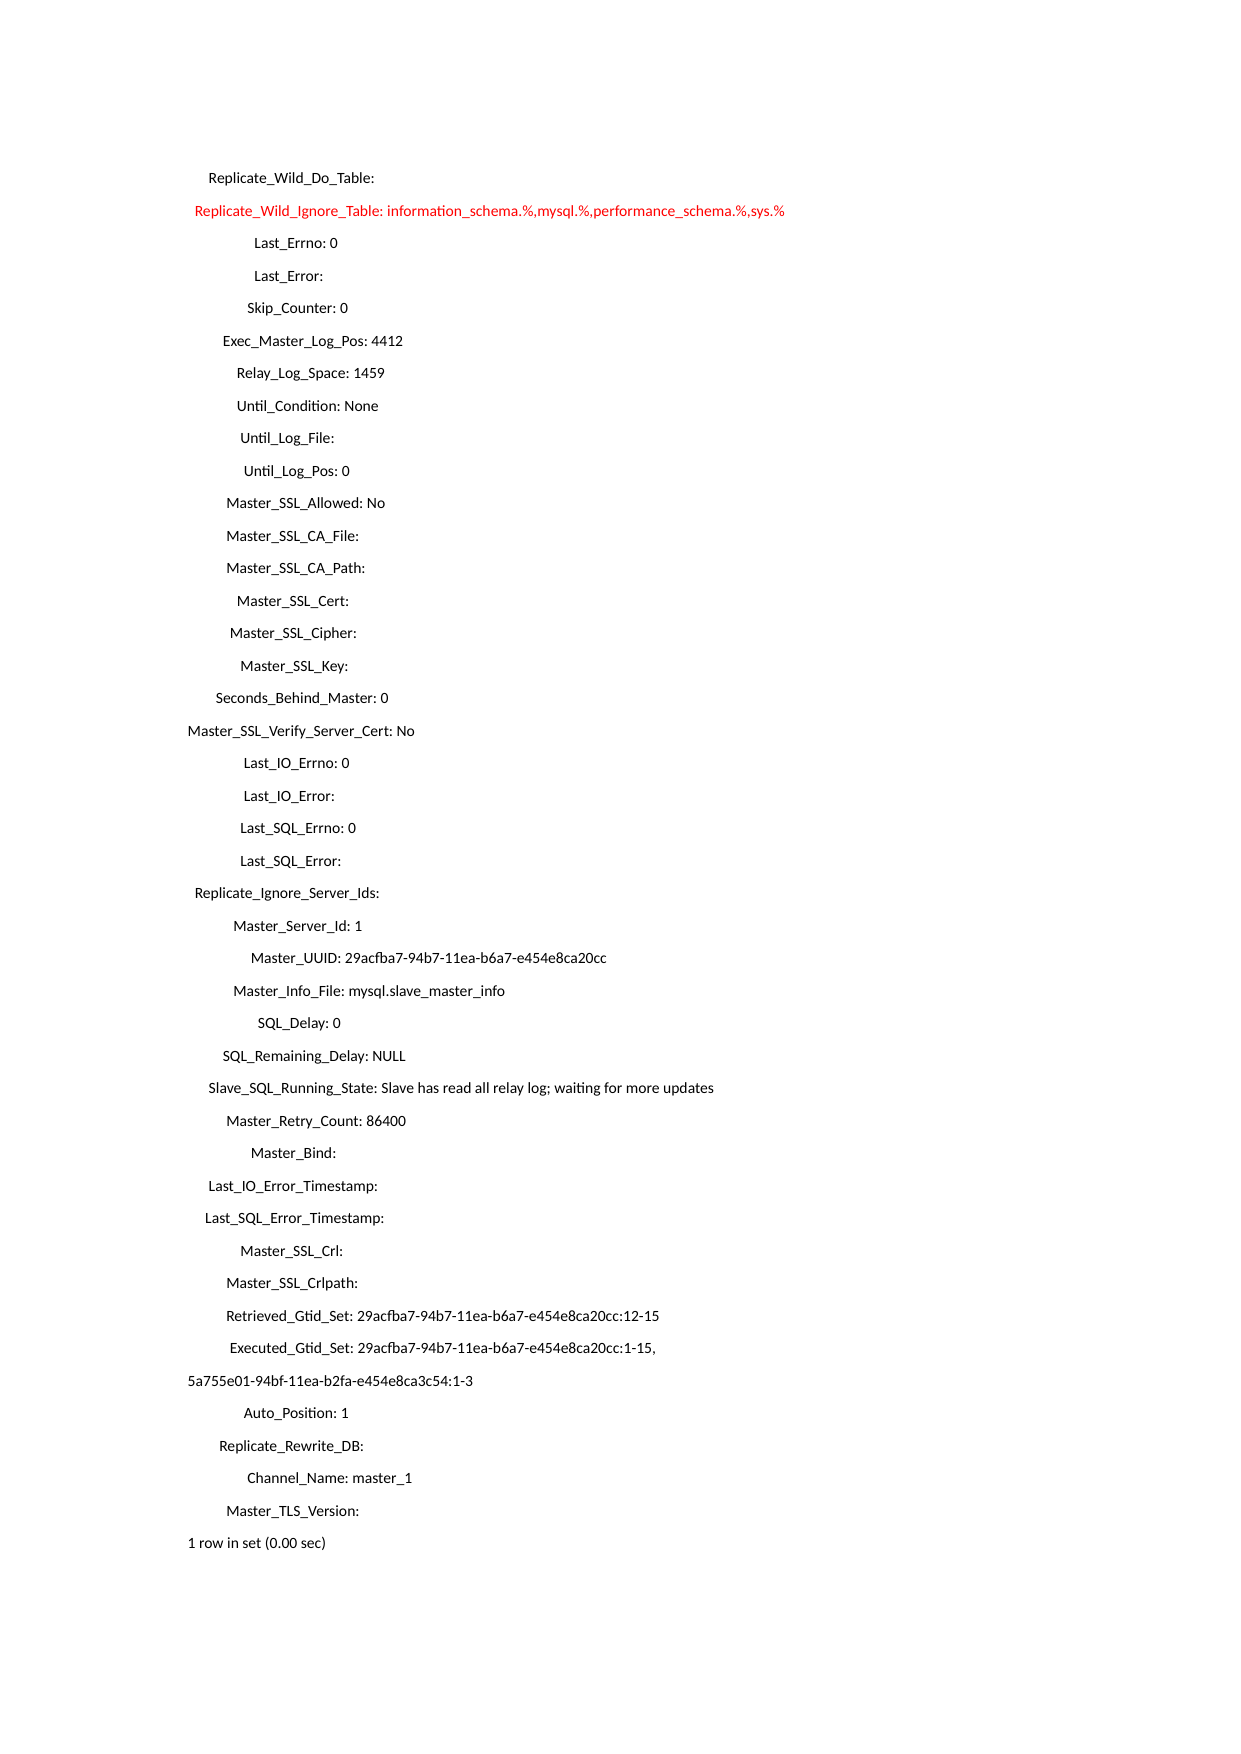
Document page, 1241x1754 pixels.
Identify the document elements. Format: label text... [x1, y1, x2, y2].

text Replicate_Wild_Do_Table: [187, 162, 1053, 194]
text Executed_Gtid_Set: 29acfba7-94b7-11ea-b6a7-e454e8ca20cc:1-15, [187, 1332, 1053, 1364]
text SQL_Remaining_Delay: NULL [187, 1039, 1053, 1072]
text Replicate_Rewrite_DB: [187, 1429, 1053, 1462]
text Master_Bind: [187, 1137, 1053, 1169]
text Last_IO_Error_Timestamp: [187, 1169, 1053, 1202]
text Relay_Log_Space: 1459 [187, 357, 1053, 389]
text Master_SSL_Crlpath: [187, 1267, 1053, 1299]
text Master_SSL_Key: [187, 649, 1053, 682]
text Skip_Counter: 0 [187, 292, 1053, 324]
text Last_IO_Error: [187, 779, 1053, 812]
text Auto_Position: 1 [187, 1397, 1053, 1429]
text Master_Retry_Count: 86400 [187, 1104, 1053, 1137]
text Replicate_Wild_Ignore_Table: information_schema.%,mysql.%,performance_schema.%,sys.% [187, 194, 1053, 227]
text Master_SSL_Cert: [187, 584, 1053, 617]
text Master_TLS_Version: [187, 1494, 1053, 1527]
text Master_SSL_CA_Path: [187, 552, 1053, 584]
text Retrieved_Gtid_Set: 29acfba7-94b7-11ea-b6a7-e454e8ca20cc:12-15 [187, 1299, 1053, 1332]
text Master_UUID: 29acfba7-94b7-11ea-b6a7-e454e8ca20cc [187, 942, 1053, 974]
text Replicate_Ignore_Server_Ids: [187, 877, 1053, 909]
text 5a755e01-94bf-11ea-b2fa-e454e8ca3c54:1-3 [187, 1364, 1053, 1397]
text Master_SSL_CA_File: [187, 519, 1053, 552]
text Last_SQL_Errno: 0 [187, 812, 1053, 844]
text 1 row in set (0.00 sec) [187, 1527, 1053, 1559]
text Last_SQL_Error: [187, 844, 1053, 877]
text SQL_Delay: 0 [187, 1007, 1053, 1039]
text Seconds_Behind_Master: 0 [187, 682, 1053, 714]
text Until_Condition: None [187, 389, 1053, 422]
text Master_SSL_Verify_Server_Cert: No [187, 714, 1053, 747]
text Slave_SQL_Running_State: Slave has read all relay log; waiting for more updates [187, 1072, 1053, 1104]
text Master_SSL_Cipher: [187, 617, 1053, 649]
text Master_Info_File: mysql.slave_master_info [187, 974, 1053, 1007]
text Last_Error: [187, 259, 1053, 292]
text Until_Log_File: [187, 422, 1053, 454]
text Master_SSL_Allowed: No [187, 487, 1053, 519]
text Last_IO_Errno: 0 [187, 747, 1053, 779]
text Last_SQL_Error_Timestamp: [187, 1202, 1053, 1234]
text Last_Errno: 0 [187, 227, 1053, 259]
text Until_Log_Pos: 0 [187, 454, 1053, 487]
text Exec_Master_Log_Pos: 4412 [187, 324, 1053, 357]
text Master_SSL_Crl: [187, 1234, 1053, 1267]
text Channel_Name: master_1 [187, 1462, 1053, 1494]
text Master_Server_Id: 1 [187, 909, 1053, 942]
